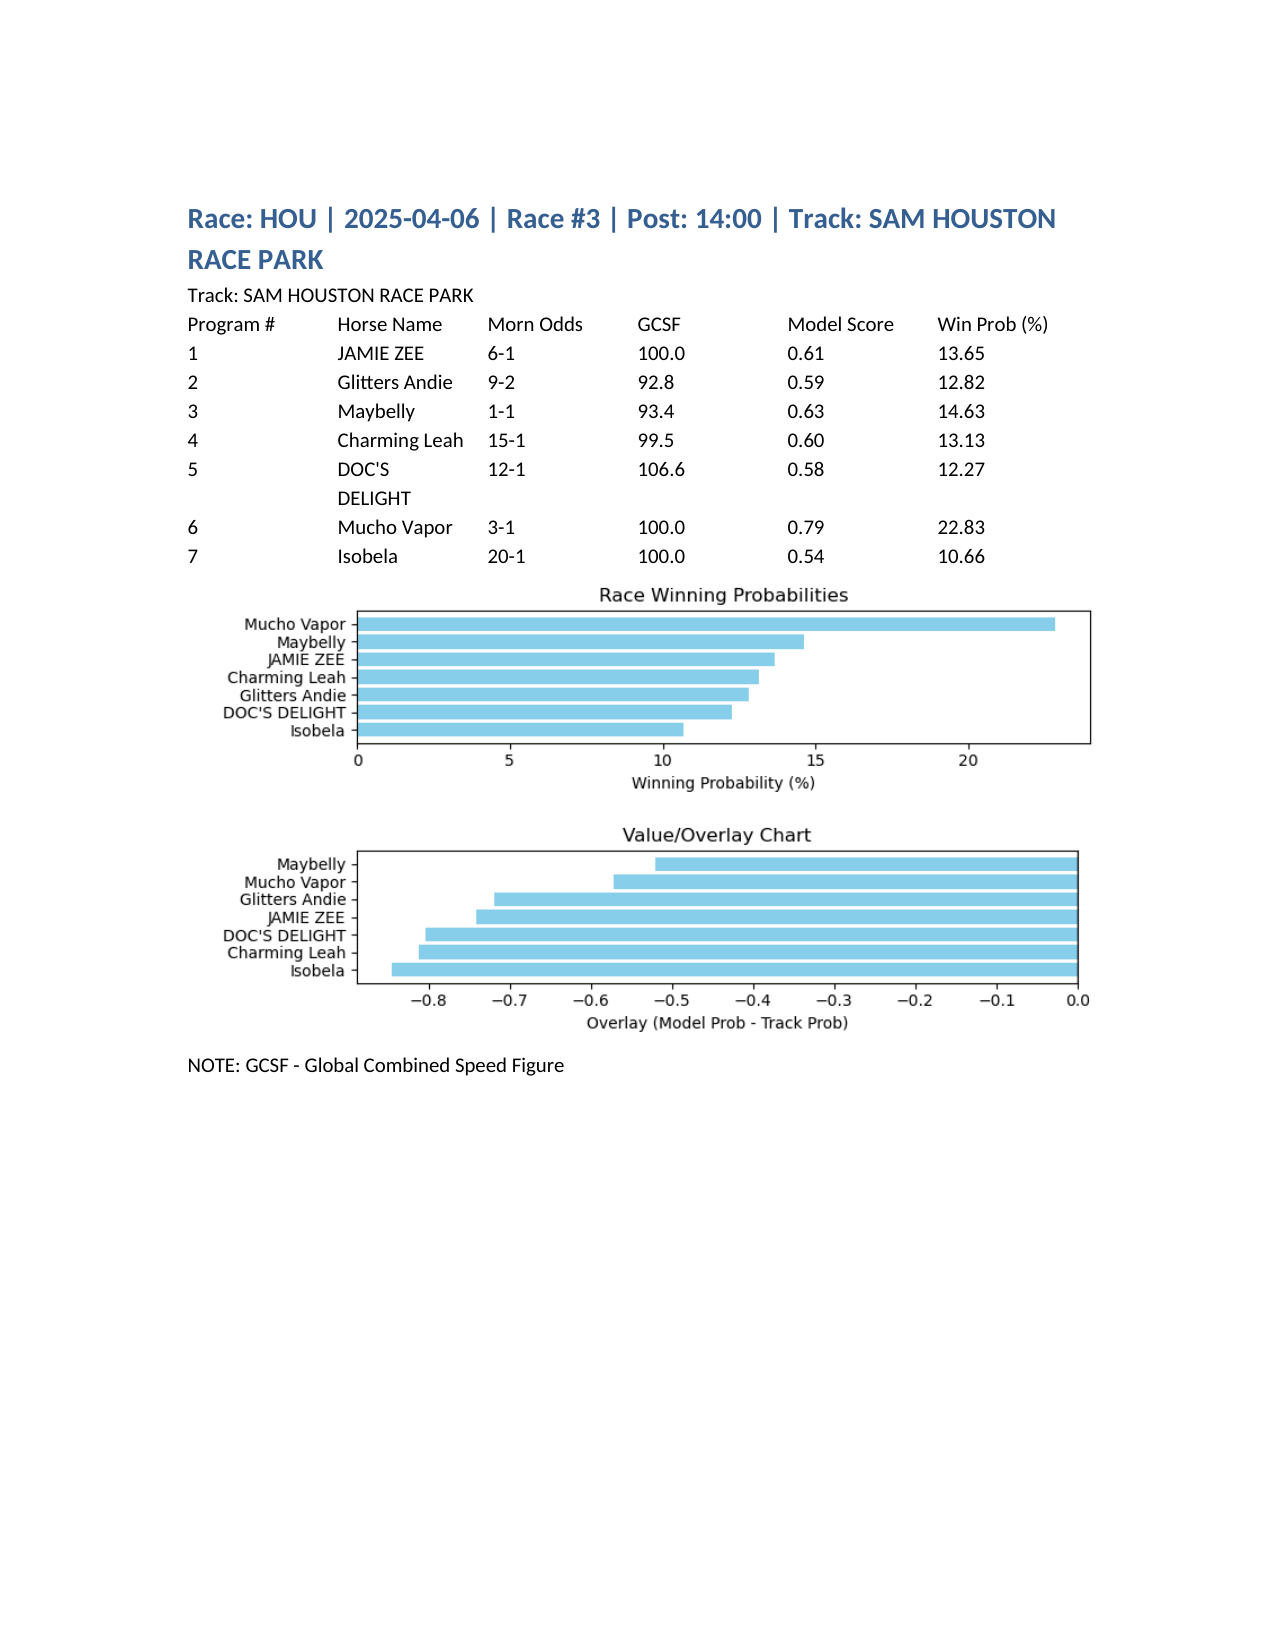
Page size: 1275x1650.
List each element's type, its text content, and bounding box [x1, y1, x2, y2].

subtitle Race: HOU | 2025-04-06 | Race #3 | Post: 14:00 | Track: SAM HOUSTON RACE PARK [187, 200, 1087, 277]
text Track: SAM HOUSTON RACE PARK [187, 282, 1087, 307]
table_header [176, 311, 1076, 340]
text NOTE: GCSF - Global Combined Speed Figure [187, 1052, 1087, 1077]
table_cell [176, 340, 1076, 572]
picture [206, 811, 1107, 1049]
picture [206, 571, 1107, 809]
